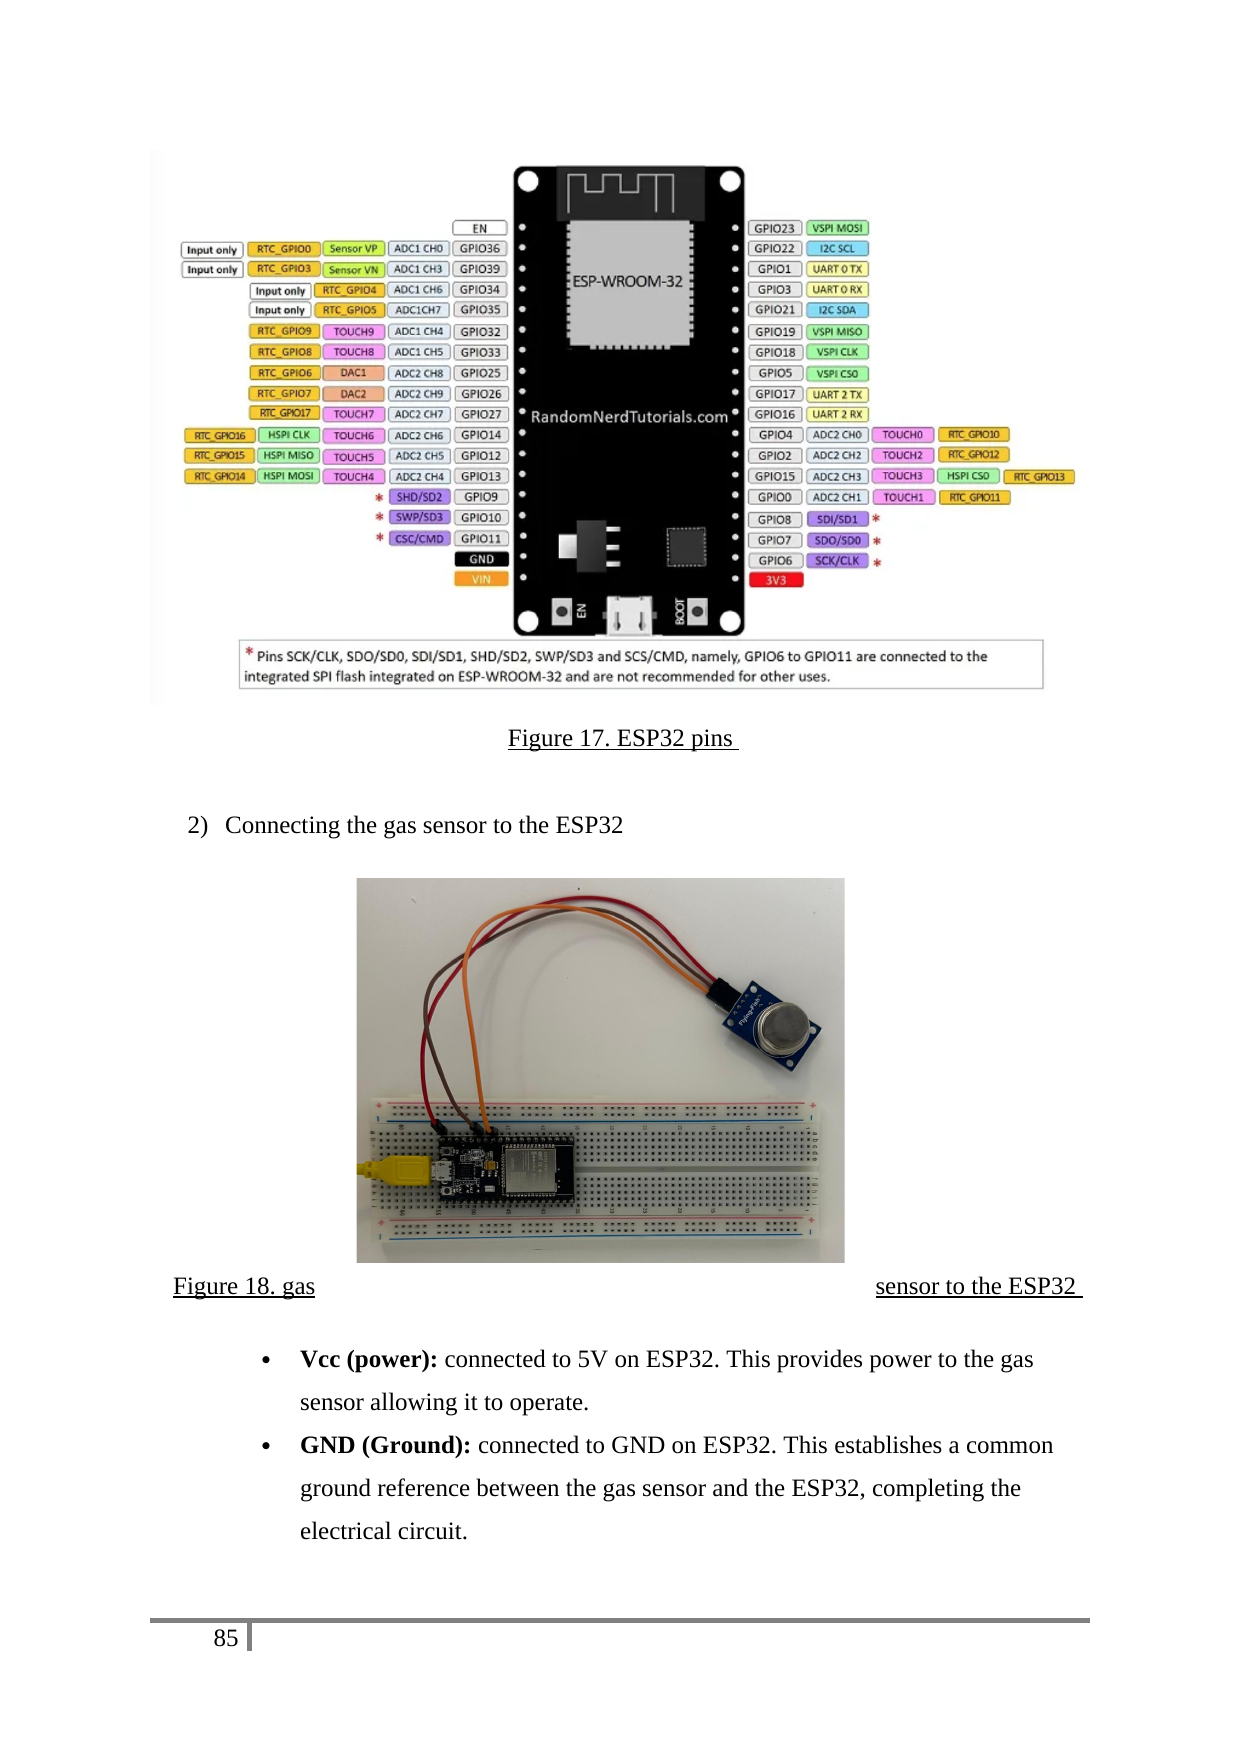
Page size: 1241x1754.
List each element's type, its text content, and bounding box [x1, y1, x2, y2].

list Vcc (power): connected to 5V on ESP32. This provides power to the gas sensor allowing it to operate. [262, 1344, 1090, 1416]
subtitle Figure 17. ESP32 pins [150, 723, 1090, 752]
list Connecting the gas sensor to the ESP32 [187, 810, 1090, 838]
list GND (Ground): connected to GND on ESP32. This establishes a common ground reference between the gas sensor and the ESP32, completing the electrical circuit. [262, 1459, 1090, 1574]
picture [356, 878, 845, 1263]
subtitle Figure 18. gas sensor to the ESP32 [150, 1271, 1090, 1300]
picture [150, 150, 1091, 705]
